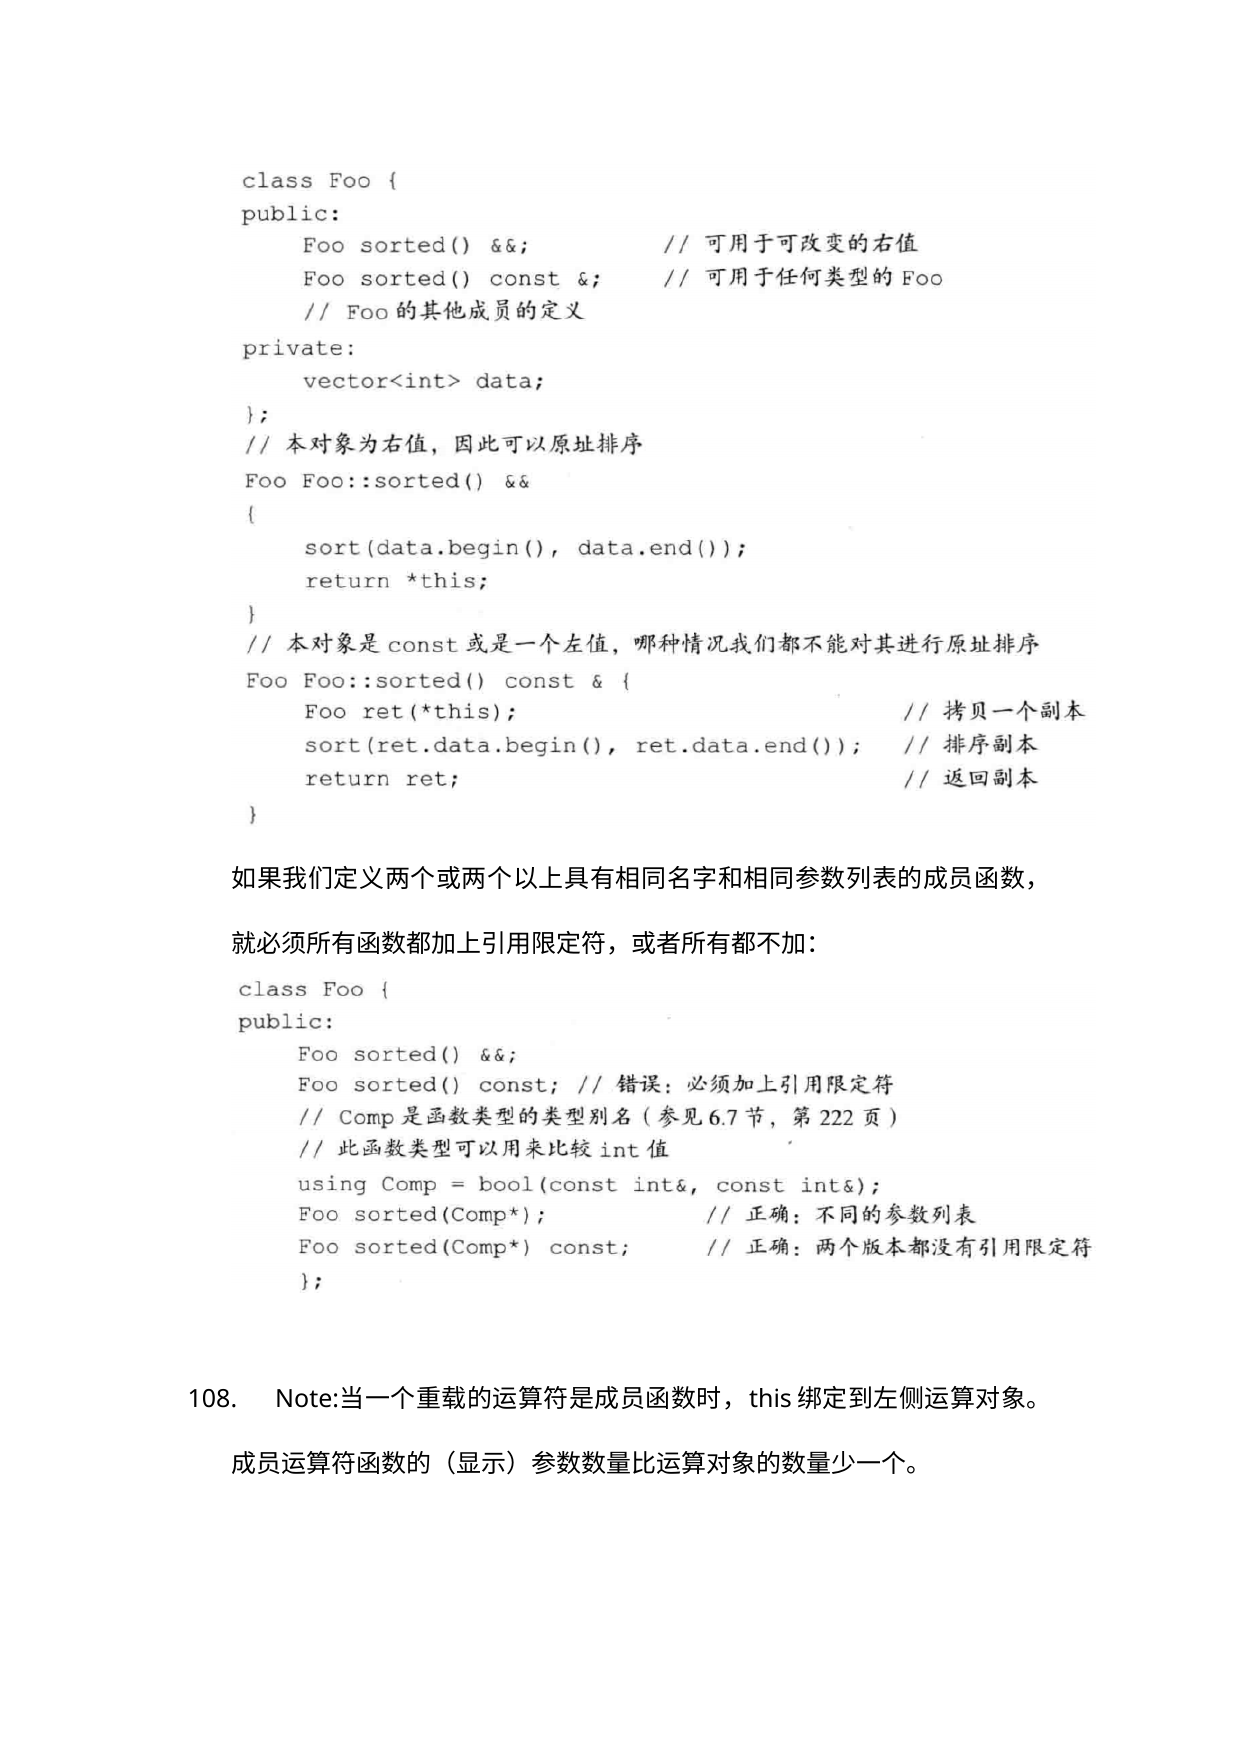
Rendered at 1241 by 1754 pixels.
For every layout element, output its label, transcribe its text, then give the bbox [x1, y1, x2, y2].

list 如果我们定义两个或两个以上具有相同名字和相同参数列表的成员函数，就必须所有函数都加上引用限定符，或者所有都不加： [231, 844, 1053, 974]
picture [231, 974, 1097, 1297]
list Note:当一个重载的运算符是成员函数时，this绑定到左侧运算对象。成员运算符函数的（显示）参数数量比运算对象的数量少一个。 [187, 1364, 1053, 1494]
picture [231, 162, 1097, 827]
